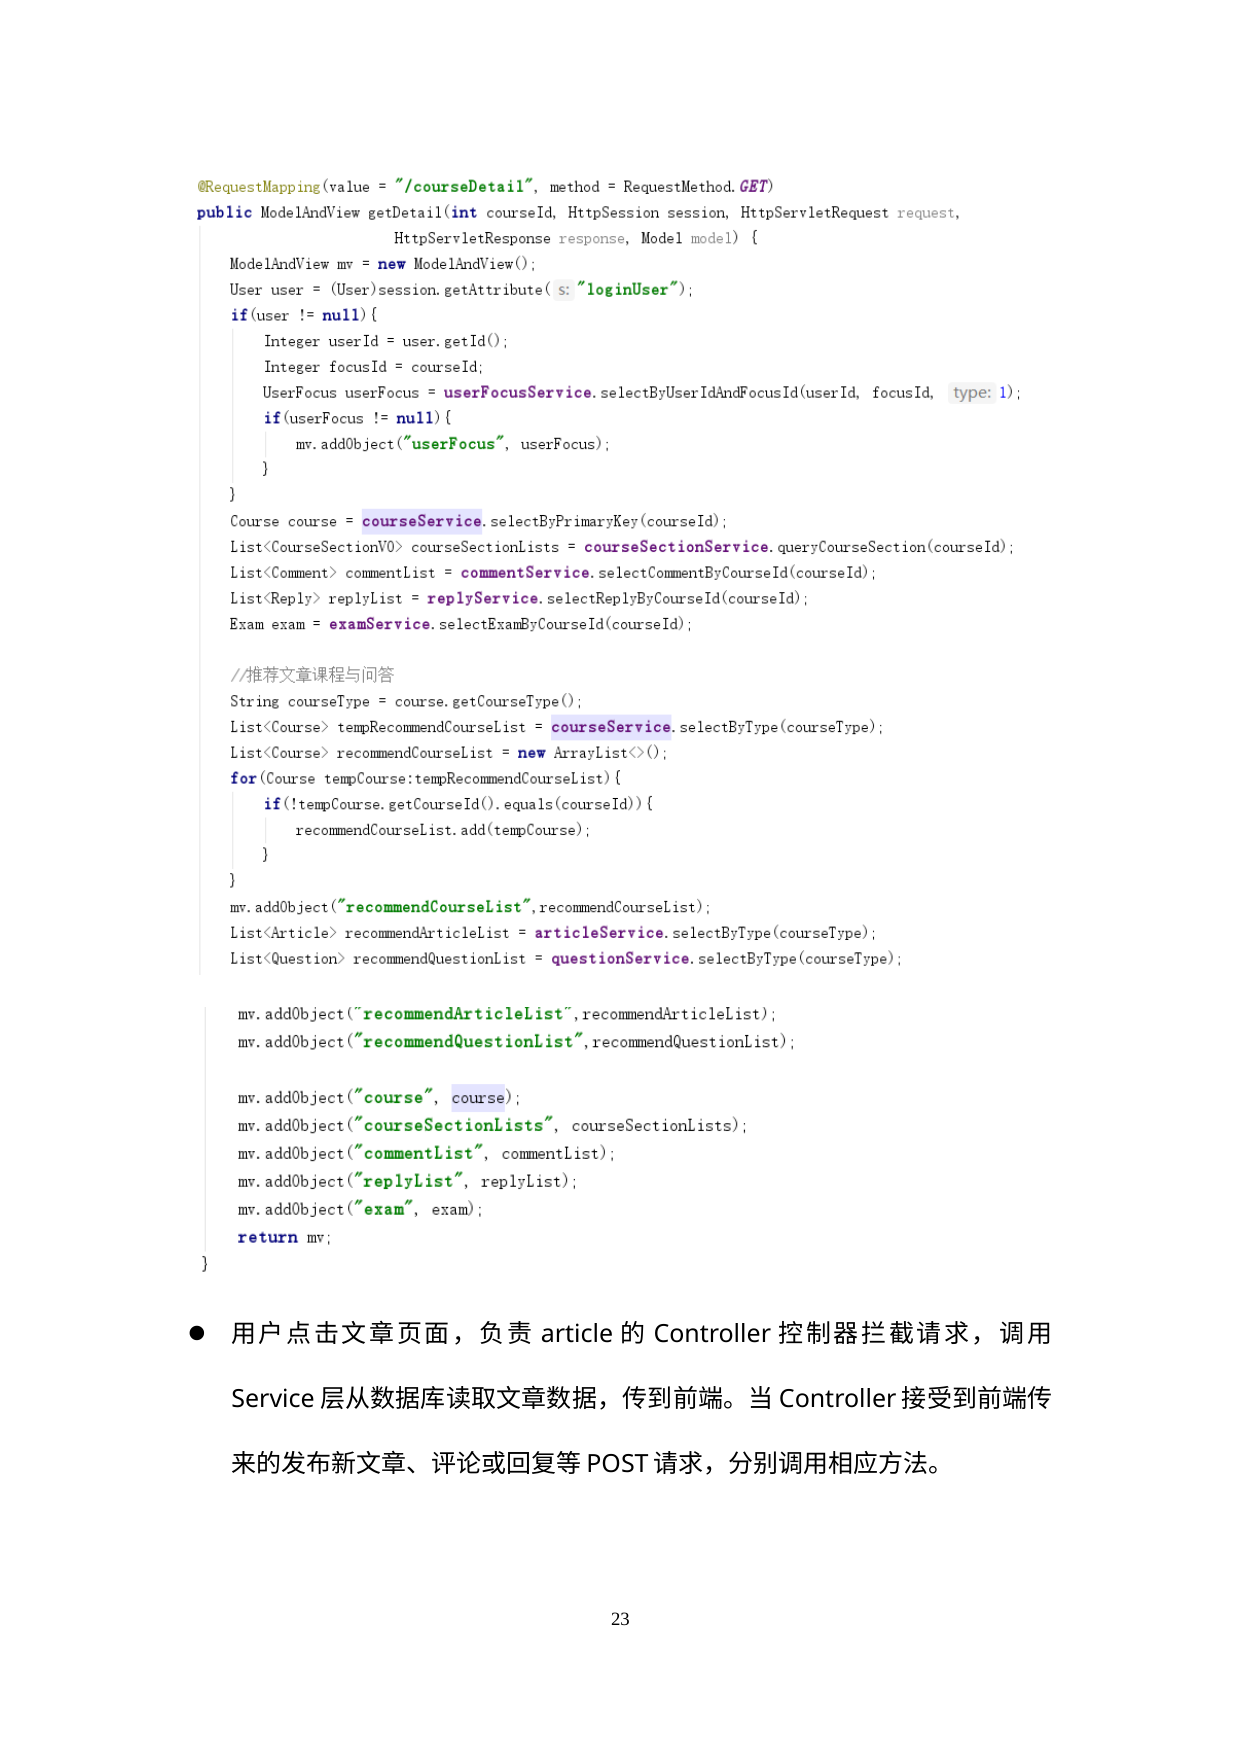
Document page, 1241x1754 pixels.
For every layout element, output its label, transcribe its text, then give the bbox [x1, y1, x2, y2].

picture [187, 162, 1053, 975]
list 用户点击文章页面，负责article的Controller控制器拦截请求，调用Service层从数据库读取文章数据，传到前端。当Controller接受到前端传来的发布新文章、评论或回复等POST请求，分别调用相应方法。 [187, 1299, 1053, 1494]
picture [187, 1007, 1053, 1284]
